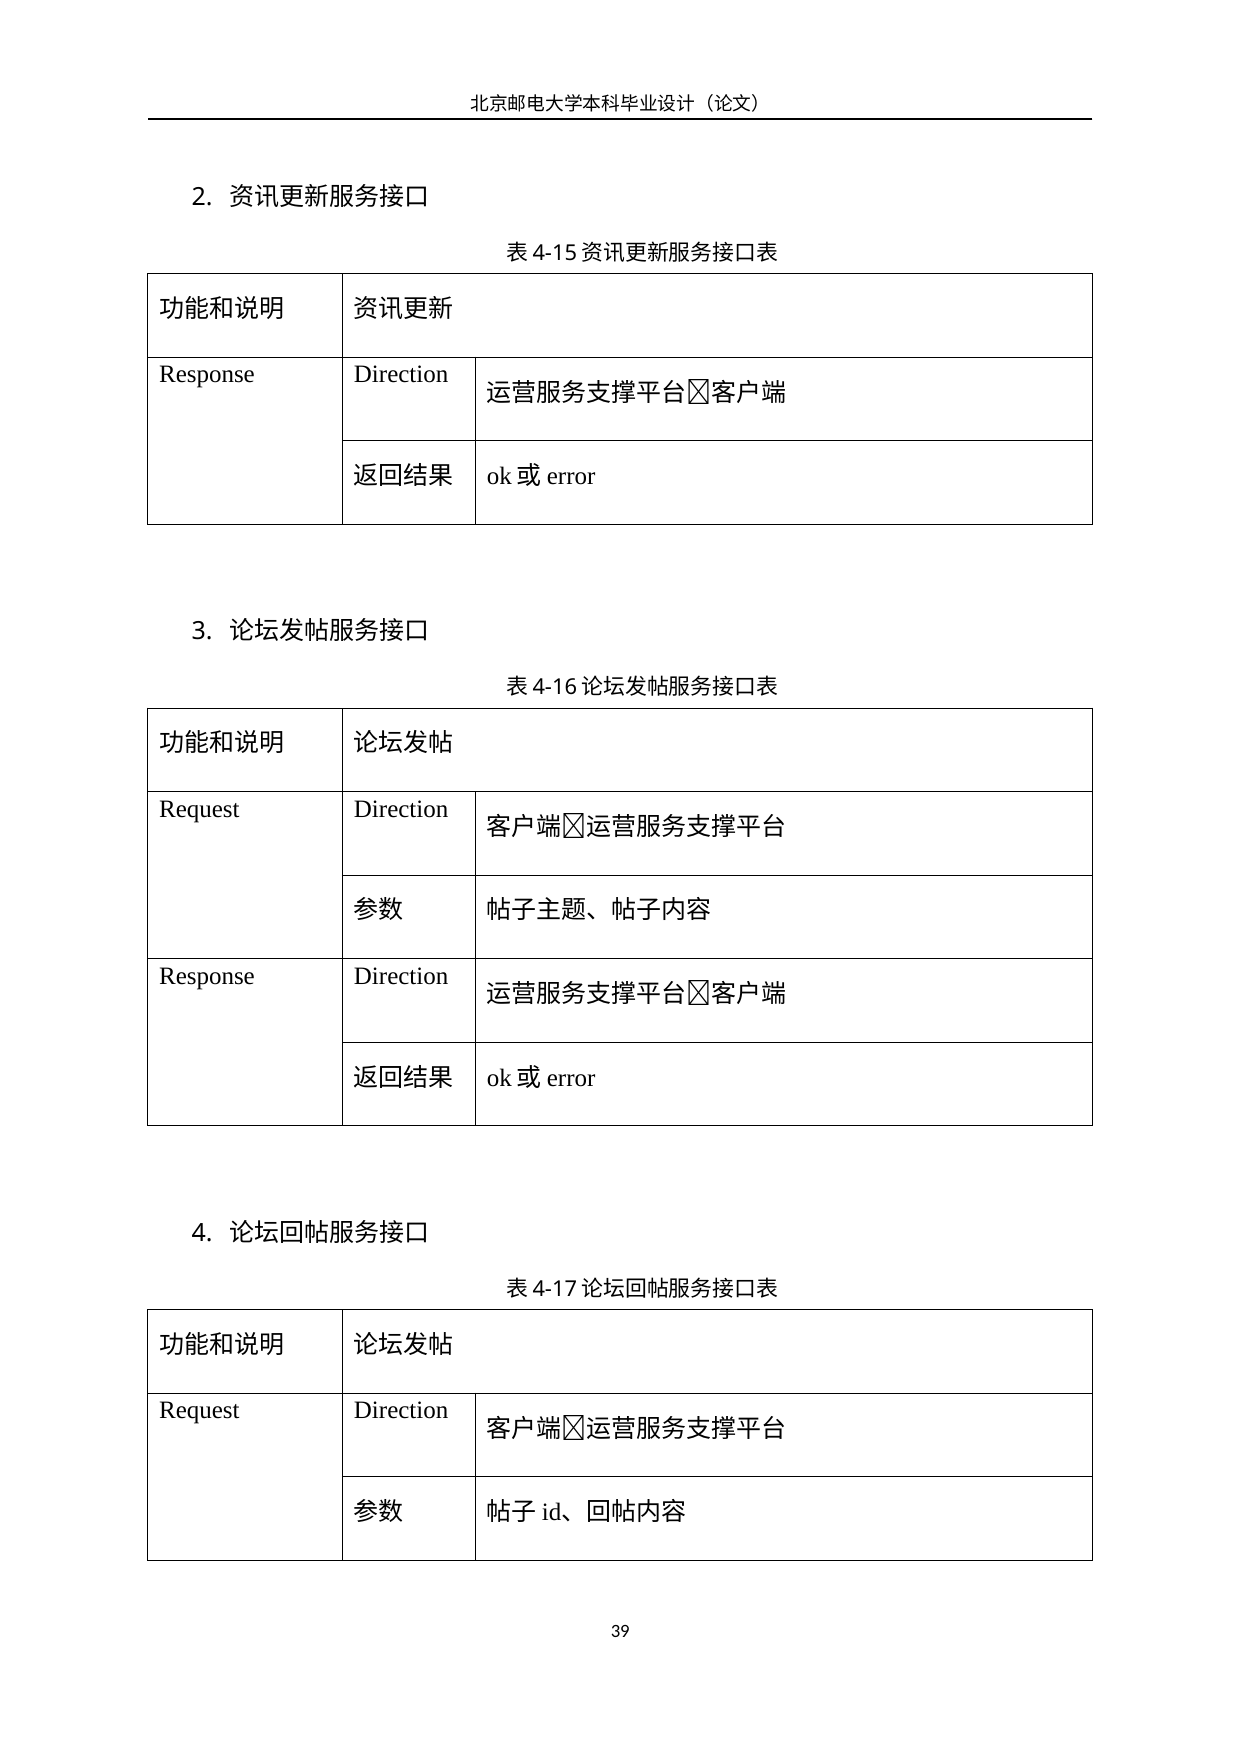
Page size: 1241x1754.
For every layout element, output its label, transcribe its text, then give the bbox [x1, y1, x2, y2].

table_cell ok或error [476, 1043, 1092, 1125]
table_cell ok或error [476, 441, 1092, 524]
table_cell 运营服务支撑平台客户端 [476, 959, 1092, 1042]
table_header 资讯更新 [343, 274, 1092, 357]
table_cell 返回结果 [343, 1043, 475, 1125]
table_cell Response [148, 358, 342, 524]
table_cell 参数 [343, 876, 475, 958]
table_cell 运营服务支撑平台客户端 [476, 358, 1092, 440]
list 论坛回帖服务接口 [191, 1198, 1092, 1263]
table_cell Response [148, 959, 342, 1125]
list 论坛发帖服务接口 [191, 596, 1092, 661]
list 资讯更新服务接口 [191, 162, 1092, 227]
table_header 功能和说明 [148, 274, 342, 357]
table_cell Direction [343, 792, 475, 874]
table_header 功能和说明 [148, 1310, 342, 1393]
table_cell 帖子id、回帖内容 [476, 1477, 1092, 1560]
table_cell 客户端运营服务支撑平台 [476, 1394, 1092, 1476]
table_cell 参数 [343, 1477, 475, 1560]
table_cell Request [148, 1394, 342, 1560]
text 表4-15资讯更新服务接口表 [148, 234, 1092, 267]
table_cell Direction [343, 959, 475, 1042]
table_header 论坛发帖 [343, 709, 1092, 791]
table_cell Request [148, 792, 342, 958]
table_cell 帖子主题、帖子内容 [476, 876, 1092, 958]
text 表4-16论坛发帖服务接口表 [148, 669, 1092, 701]
text 表4-17论坛回帖服务接口表 [148, 1270, 1092, 1303]
table_cell Direction [343, 1394, 475, 1476]
table_cell 返回结果 [343, 441, 475, 524]
table_cell 客户端运营服务支撑平台 [476, 792, 1092, 874]
table_header 论坛发帖 [343, 1310, 1092, 1393]
table_cell Direction [343, 358, 475, 440]
table_header 功能和说明 [148, 709, 342, 791]
